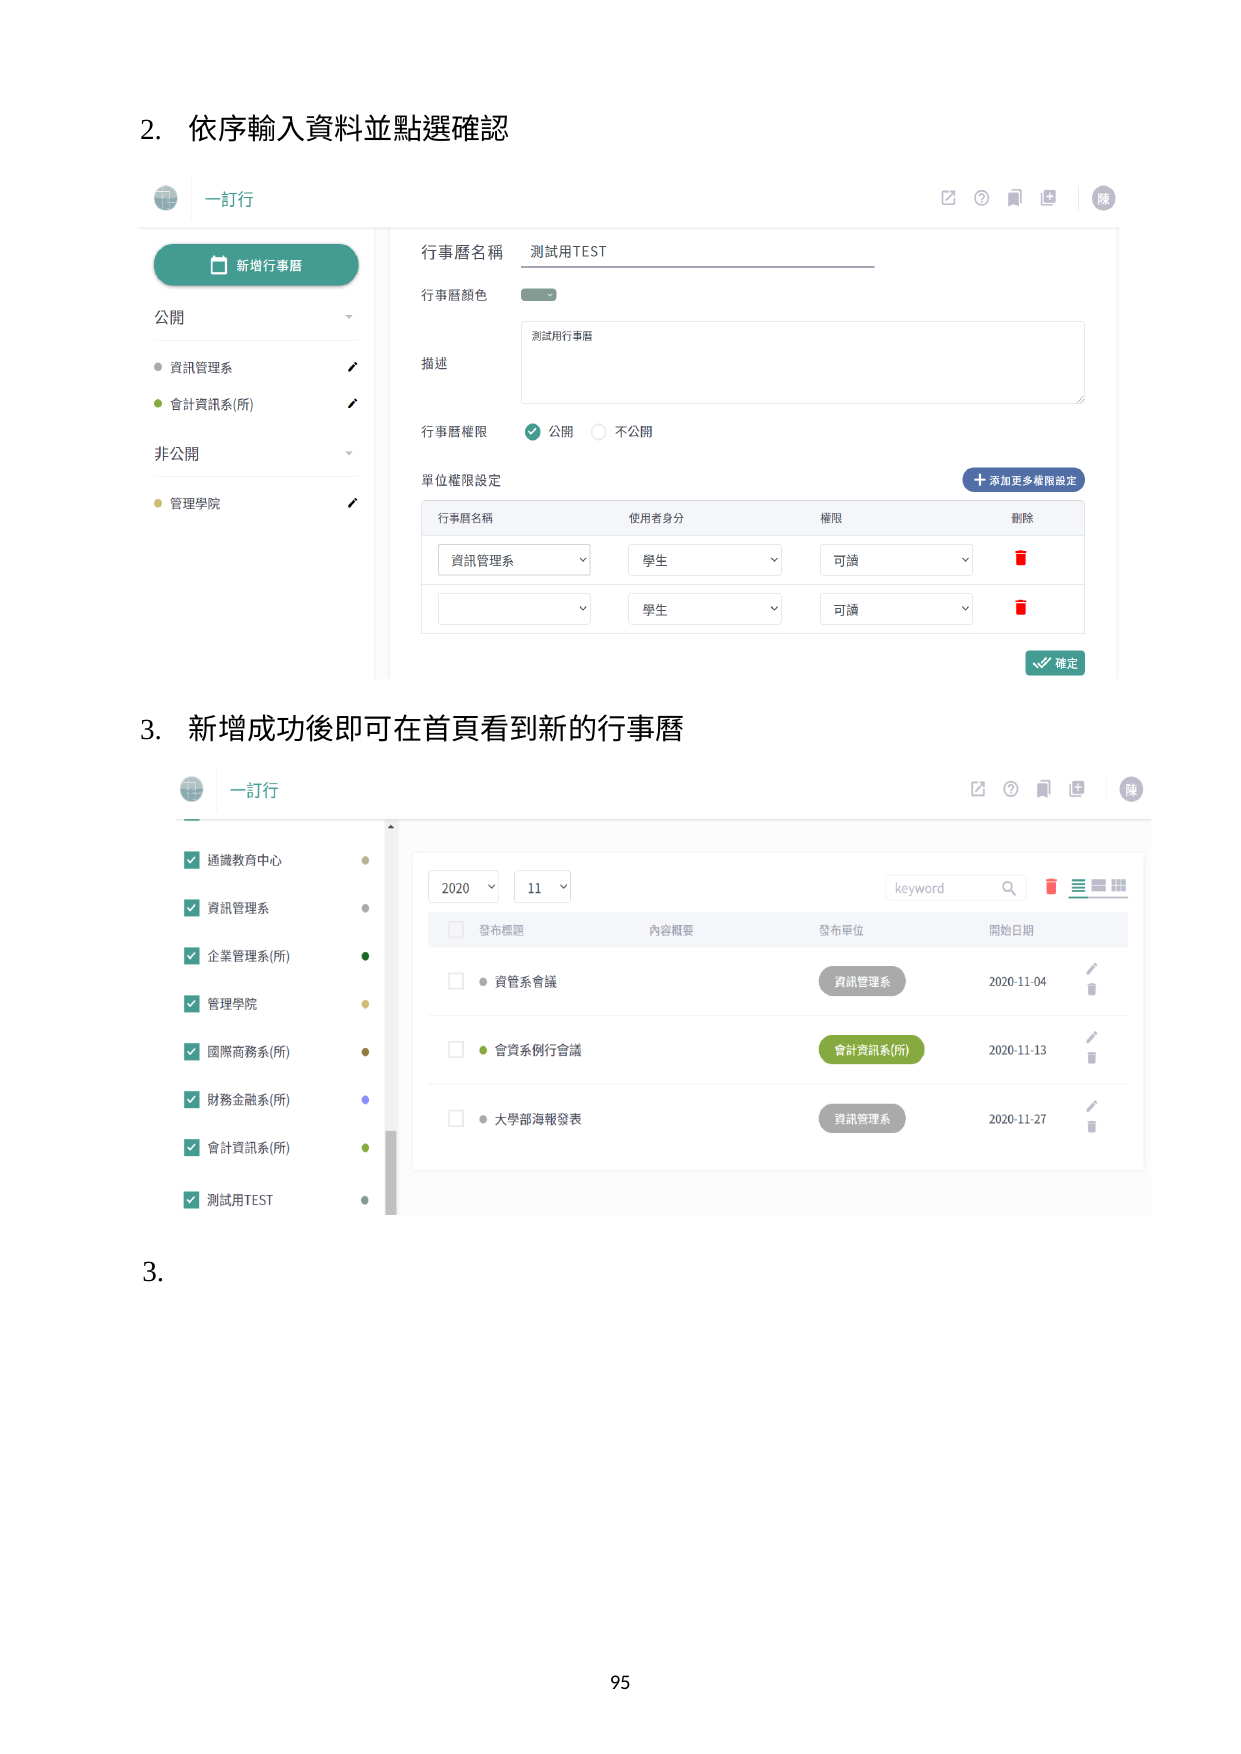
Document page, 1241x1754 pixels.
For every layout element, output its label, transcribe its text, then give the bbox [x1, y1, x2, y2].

picture [138, 175, 1120, 679]
picture [176, 764, 1152, 1215]
list 新增成功後即可在首頁看到新的行事曆 [139, 689, 1152, 764]
